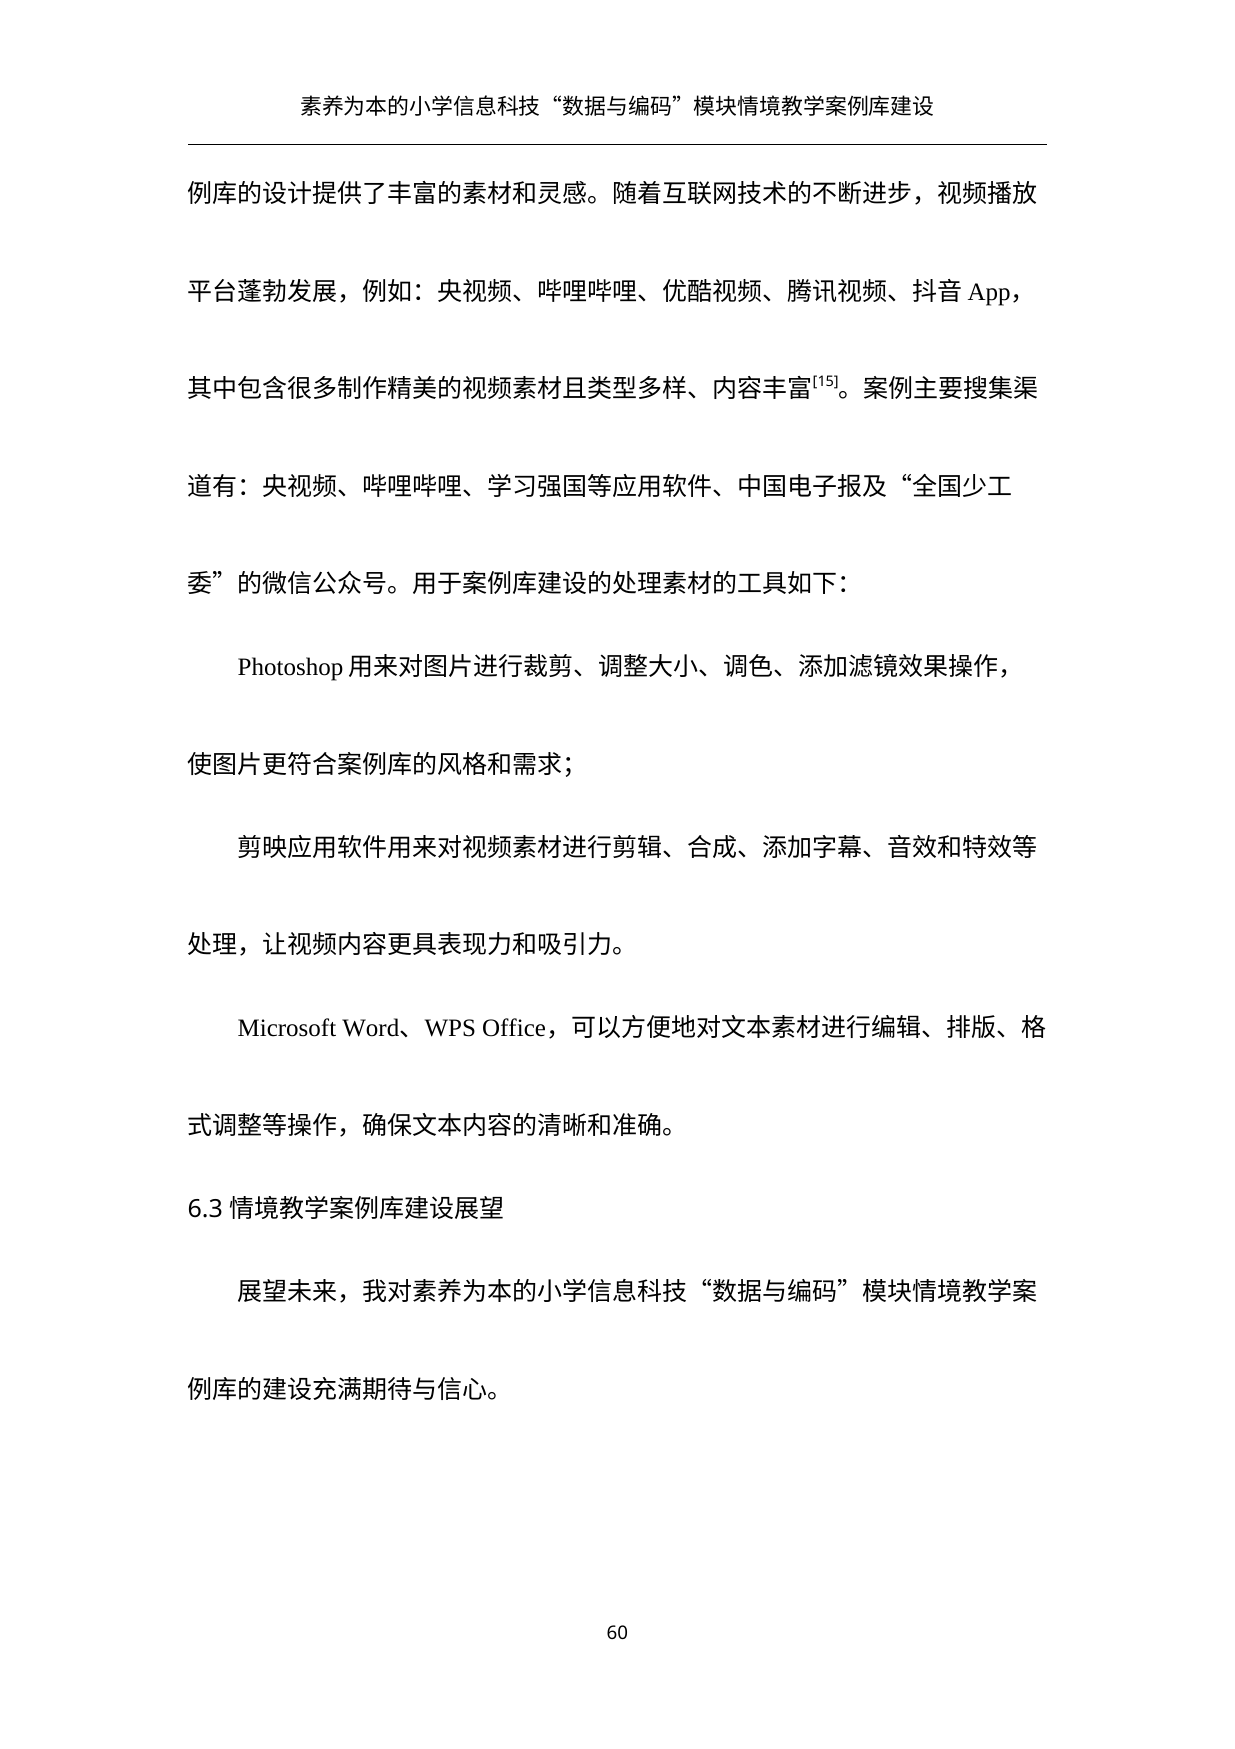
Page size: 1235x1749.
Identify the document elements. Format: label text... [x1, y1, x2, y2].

text 展望未来，我对素养为本的小学信息科技“数据与编码”模块情境教学案例库的建设充满期待与信心。 [187, 1257, 1047, 1420]
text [187, 159, 1047, 614]
text 6.3 情境教学案例库建设展望 [187, 1174, 1047, 1239]
text Photoshop用来对图片进行裁剪、调整大小、调色、添加滤镜效果操作，使图片更符合案例库的风格和需求； [187, 632, 1047, 795]
text 剪映应用软件用来对视频素材进行剪辑、合成、添加字幕、音效和特效等处理，让视频内容更具表现力和吸引力。 [187, 813, 1047, 975]
text Microsoft Word、WPS Office，可以方便地对文本素材进行编辑、排版、格式调整等操作，确保文本内容的清晰和准确。 [187, 993, 1047, 1156]
